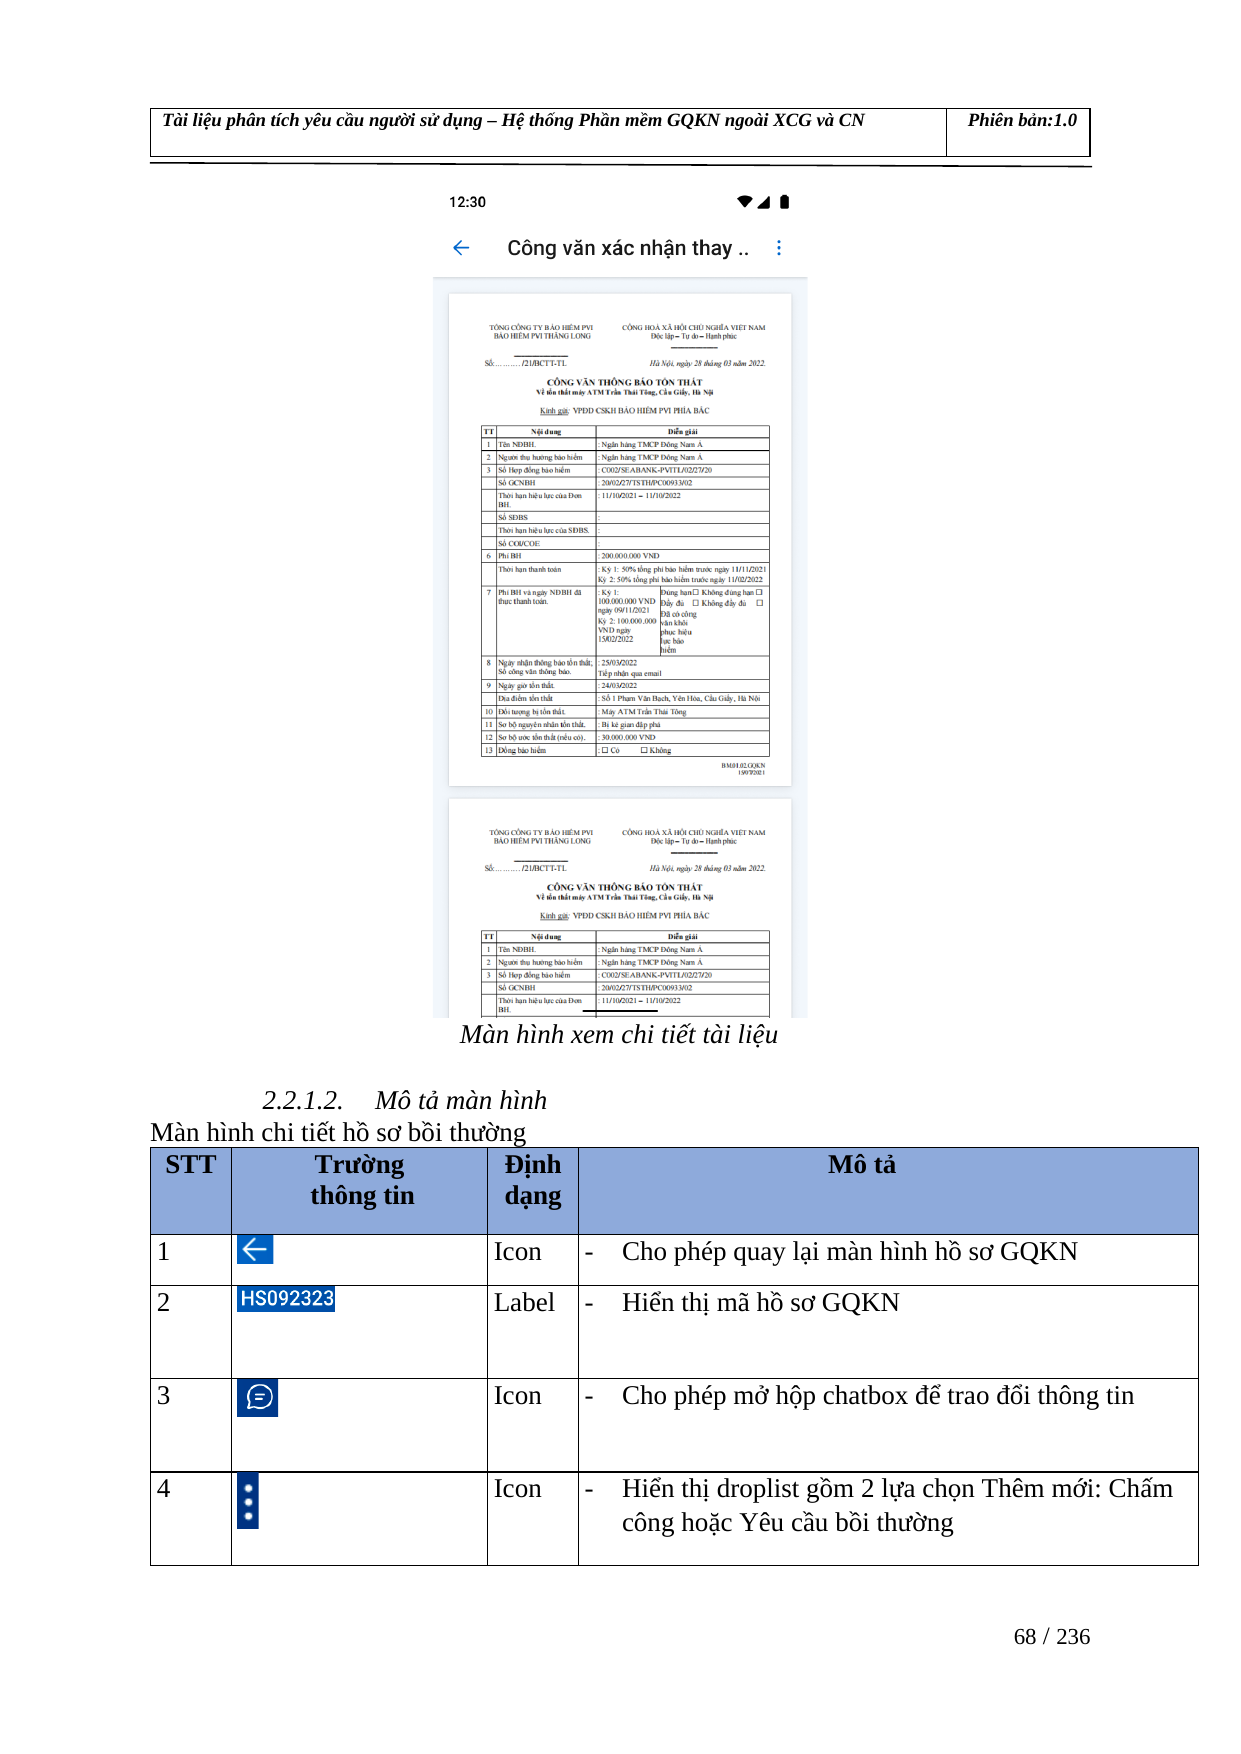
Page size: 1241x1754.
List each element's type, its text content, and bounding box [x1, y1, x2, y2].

table_cell [232, 1473, 487, 1565]
table_cell 1 [151, 1235, 231, 1285]
text Màn hình xem chi tiết tài liệu [150, 1018, 1090, 1049]
text Màn hình chi tiết hồ sơ bồi thường [150, 1116, 1090, 1147]
table_cell Hiển thị mã hồ sơ GQKN [579, 1286, 1198, 1378]
table_cell Icon [488, 1235, 578, 1285]
table_cell 3 [151, 1379, 231, 1471]
table_header Định dạng [488, 1148, 578, 1234]
table_cell Cho phép mở hộp chatbox để trao đổi thông tin [579, 1379, 1198, 1471]
table_header Trường thông tin [232, 1148, 487, 1234]
table_header Mô tả [579, 1148, 1198, 1234]
table_cell 4 [151, 1473, 231, 1565]
subtitle Mô tả màn hình [262, 1084, 1090, 1116]
table_cell [232, 1379, 487, 1471]
picture [237, 1286, 335, 1312]
picture [432, 185, 808, 1018]
table_cell Hiển thị droplist gồm 2 lựa chọn Thêm mới: Chấm công hoặc Yêu cầu bồi thường [579, 1473, 1198, 1565]
table_header STT [151, 1148, 231, 1234]
table_cell [232, 1286, 487, 1378]
picture [237, 1472, 259, 1529]
picture [237, 1235, 274, 1264]
table_cell Cho phép quay lại màn hình hồ sơ GQKN [579, 1235, 1198, 1285]
table_cell Label [488, 1286, 578, 1378]
table_cell Icon [488, 1473, 578, 1565]
table_cell 2 [151, 1286, 231, 1378]
table_cell Icon [488, 1379, 578, 1471]
table_cell [232, 1235, 487, 1285]
picture [237, 1379, 279, 1417]
